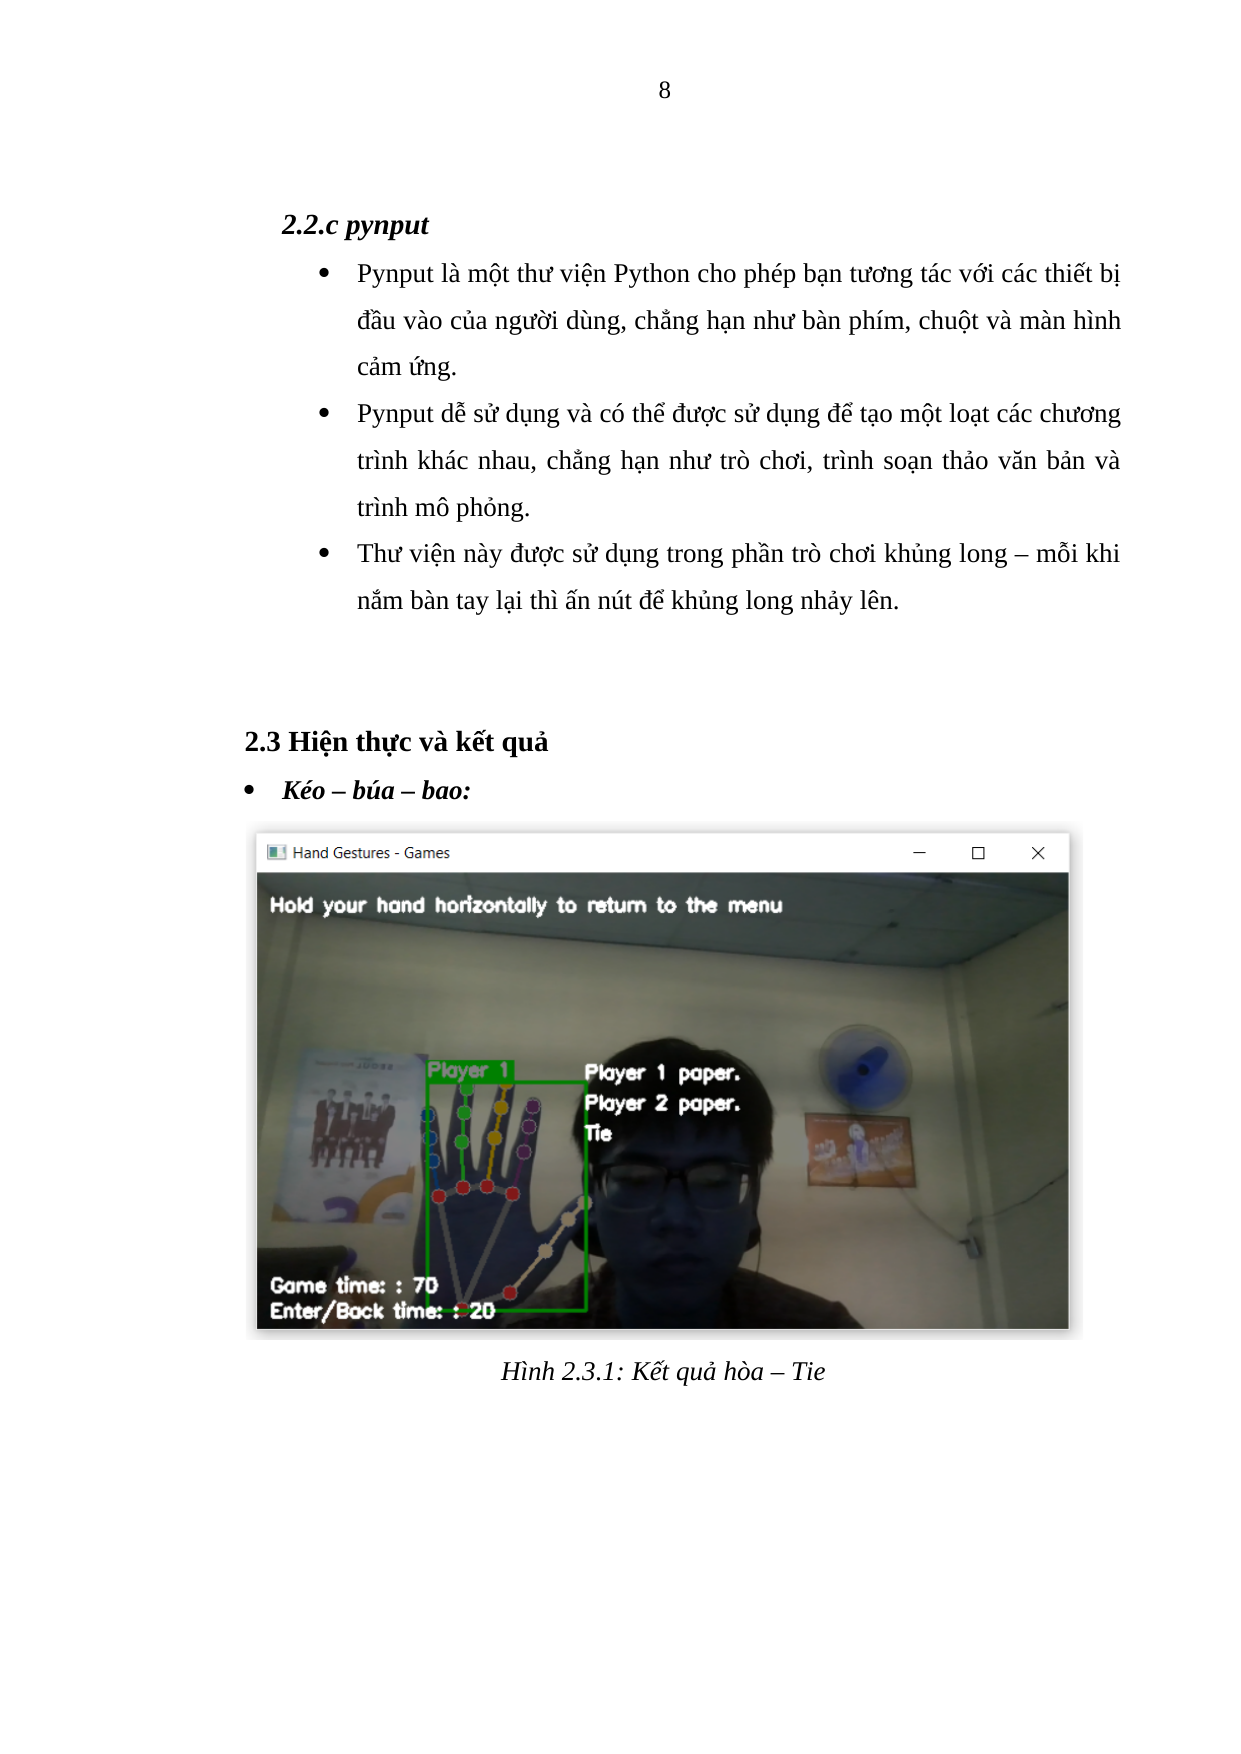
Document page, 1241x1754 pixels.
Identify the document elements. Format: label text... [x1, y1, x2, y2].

text Hiện thực và kết quả [244, 724, 1122, 758]
text pynput [282, 207, 1122, 240]
list Kéo – búa – bao: [244, 774, 1122, 806]
picture [245, 821, 1084, 1340]
list Thư viện này được sử dụng trong phần trò chơi khủng long – mỗi khi nắm bàn tay lại thì ấn nút để khủng long nhảy lên. [319, 537, 1122, 615]
text Hình 2.3.1: Kết quả hòa – Tie [207, 1355, 1122, 1386]
list Pynput dễ sử dụng và có thể được sử dụng để tạo một loạt các chương trình khác nhau, chẳng hạn như trò chơi, trình soạn thảo văn bản và trình mô phỏng. [319, 397, 1122, 522]
list Pynput là một thư viện Python cho phép bạn tương tác với các thiết bị đầu vào của người dùng, chẳng hạn như bàn phím, chuột và màn hình cảm ứng. [319, 257, 1122, 382]
